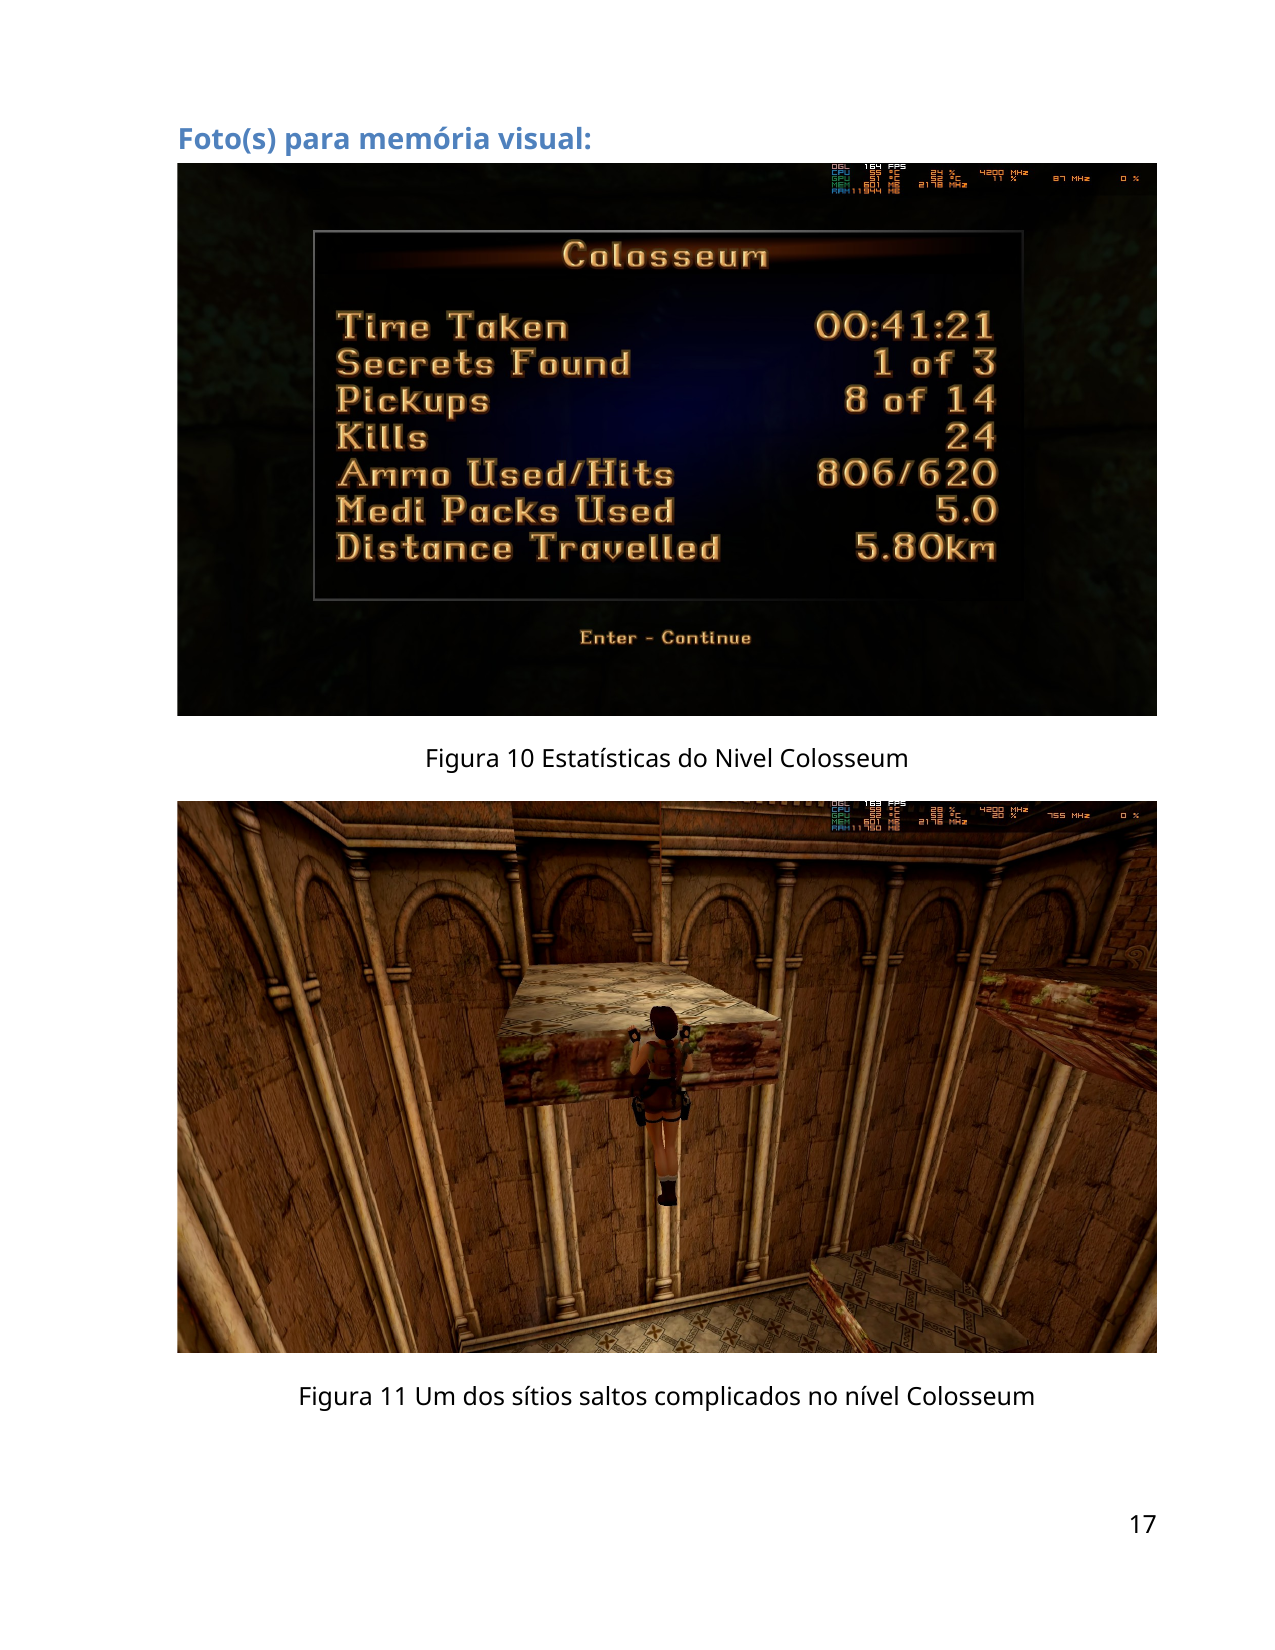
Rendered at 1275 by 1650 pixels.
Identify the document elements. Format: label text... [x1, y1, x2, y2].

text Figura 10 Estatísticas do Nivel Colosseum [177, 741, 1157, 775]
picture [177, 801, 1157, 1353]
text Figura 11 Um dos sítios saltos complicados no nível Colosseum [177, 1378, 1157, 1412]
picture [177, 163, 1157, 716]
subtitle Foto(s) para memória visual: [177, 118, 1157, 158]
